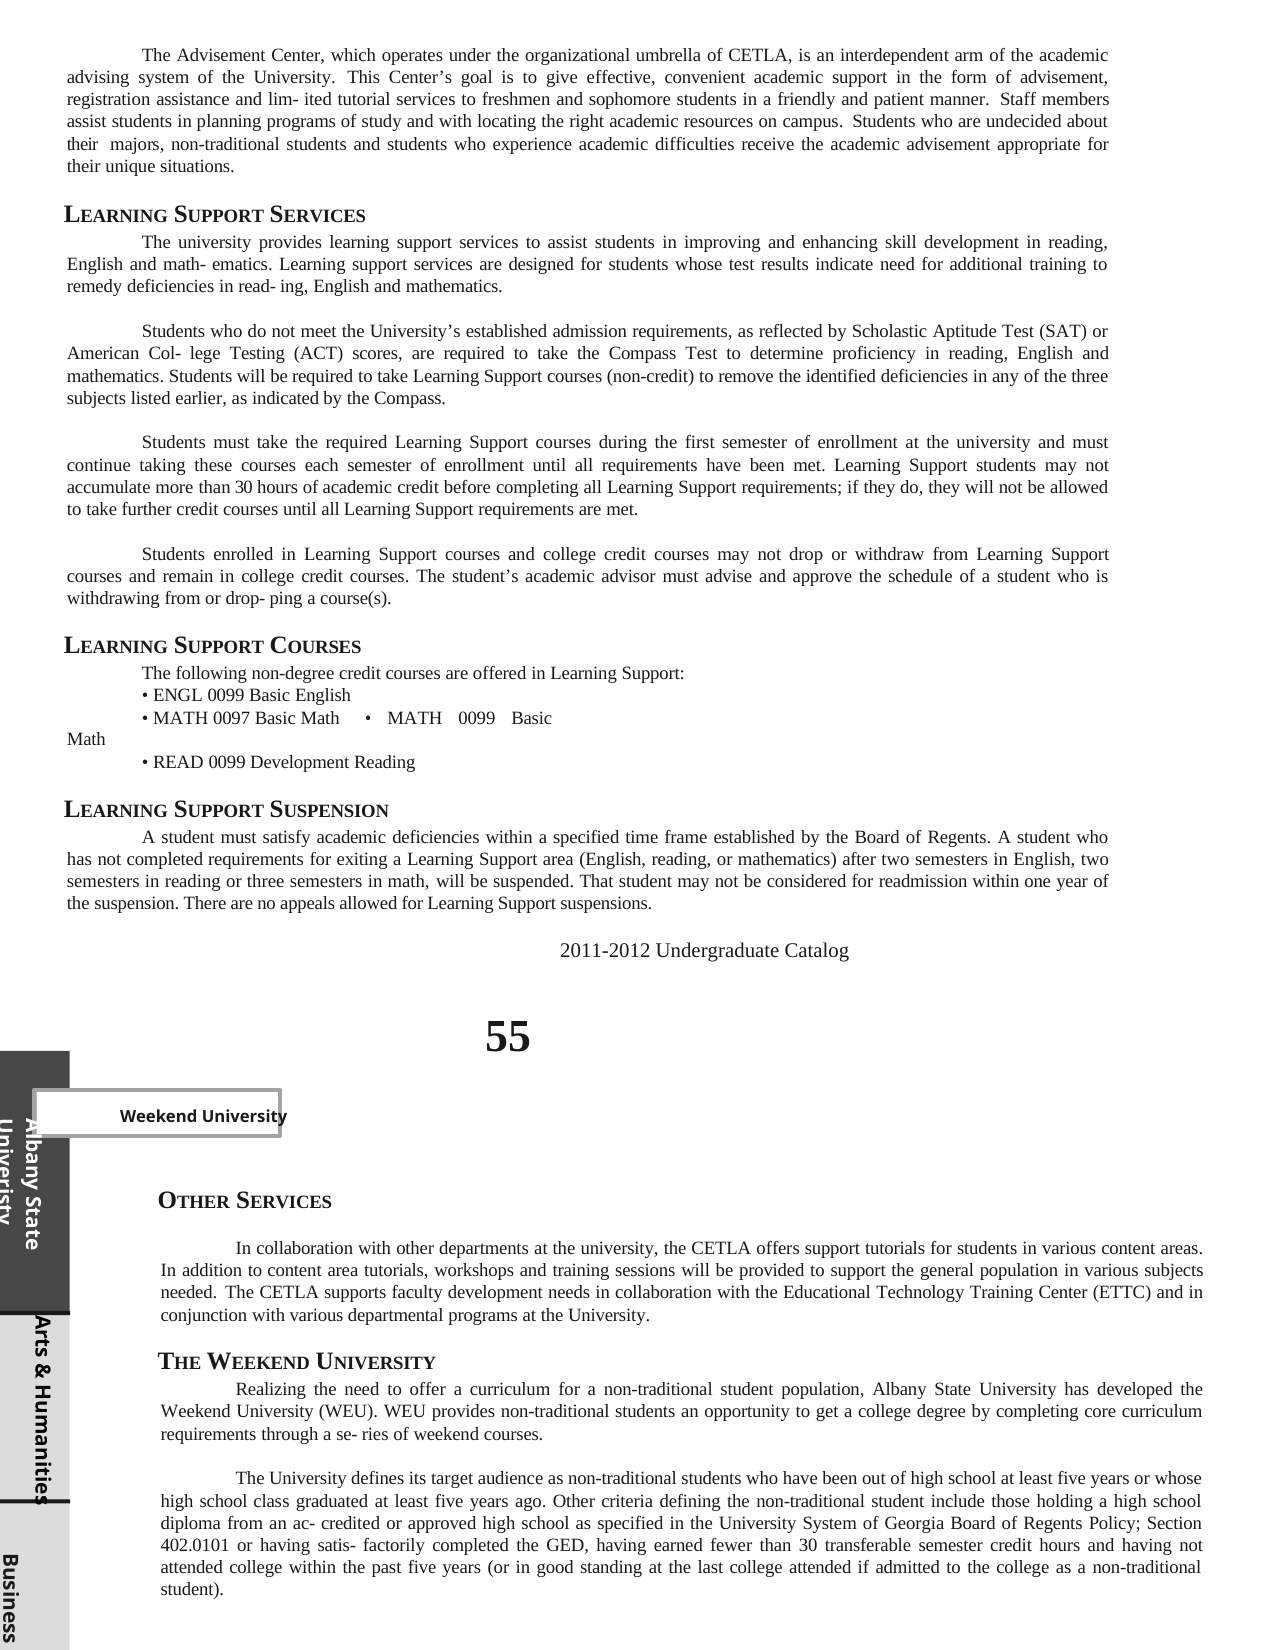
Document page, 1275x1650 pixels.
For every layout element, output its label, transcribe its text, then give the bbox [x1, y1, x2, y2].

text 2011-2012 Undergraduate Catalog 55 [485, 914, 1212, 1055]
subtitle THE WEEKEND UNIVERSITY [157, 1346, 1212, 1375]
text Realizing the need to offer a curriculum for a non-traditional student population, Albany State University has developed the Weekend University (WEU). WEU provides non-traditional students an opportunity to get a college degree by completing core curriculum requirements through a se- ries of weekend courses. [160, 1378, 1203, 1444]
text The following non-degree credit courses are offered in Learning Support: [67, 662, 1112, 683]
subtitle LEARNING SUPPORT SUSPENSION [63, 794, 1212, 823]
text • READ 0099 Development Reading [67, 751, 631, 772]
text The university provides learning support services to assist students in improving and enhancing skill development in reading, English and math- ematics. Learning support services are designed for students whose test results indicate need for additional training to remedy deficiencies in read- ing, English and mathematics. [67, 231, 1109, 297]
text The Advisement Center, which operates under the organizational umbrella of CETLA, is an interdependent arm of the academic advising system of the University. This Center’s goal is to give effective, convenient academic support in the form of advisement, registration assistance and lim- ited tutorial services to freshmen and sophomore students in a friendly and patient manner. Staff members assist students in planning programs of study and with locating the right academic resources on campus. Students who are undecided about their majors, non-traditional students and students who experience academic difficulties receive the academic advisement appropriate for their unique situations. [67, 44, 1109, 176]
subtitle LEARNING SUPPORT COURSES [63, 630, 1212, 658]
text Students must take the required Learning Support courses during the first semester of enrollment at the university and must continue taking these courses each semester of enrollment until all requirements have been met. Learning Support students may not accumulate more than 30 hours of academic credit before completing all Learning Support requirements; if they do, they will not be allowed to take further credit courses until all Learning Support requirements are met. [67, 431, 1109, 519]
text Students enrolled in Learning Support courses and college credit courses may not drop or withdraw from Learning Support courses and remain in college credit courses. The student’s academic advisor must advise and approve the schedule of a student who is withdrawing from or drop- ping a course(s). [67, 543, 1109, 608]
text Students who do not meet the University’s established admission requirements, as reflected by Scholastic Aptitude Test (SAT) or American Col- lege Testing (ACT) scores, are required to take the Compass Test to determine proficiency in reading, English and mathematics. Students will be required to take Learning Support courses (non-credit) to remove the identified deficiencies in any of the three subjects listed earlier, as indicated by the Compass. [67, 320, 1109, 408]
text In collaboration with other departments at the university, the CETLA offers support tutorials for students in various content areas. In addition to content area tutorials, workshops and training sessions will be provided to support the general population in various subjects needed. The CETLA supports faculty development needs in collaboration with the Educational Technology Training Center (ETTC) and in conjunction with various departmental programs at the University. [160, 1237, 1204, 1325]
text • ENGL 0099 Basic English [67, 684, 565, 706]
subtitle OTHER SERVICES [157, 1185, 1212, 1213]
text The University defines its target audience as non-traditional students who have been out of high school at least five years or whose high school class graduated at least five years ago. Other criteria defining the non-traditional student include those holding a high school diploma from an ac- credited or approved high school as specified in the University System of Georgia Board of Regents Policy; Section 402.0101 or having satis- factorily completed the GED, having earned fewer than 30 transferable semester credit hours and having not attended college within the past five years (or in good standing at the last college attended if admitted to the college as a non-traditional student). [160, 1467, 1203, 1600]
text • MATH 0097 Basic Math • MATH 0099 Basic Math [67, 707, 552, 750]
text Weekend University [120, 1106, 1212, 1127]
text A student must satisfy academic deficiencies within a specified time frame established by the Board of Regents. A student who has not completed requirements for exiting a Learning Support area (English, reading, or mathematics) after two semesters in English, two semesters in reading or three semesters in math, will be suspended. That student may not be considered for readmission within one year of the suspension. There are no appeals allowed for Learning Support suspensions. [67, 826, 1109, 914]
subtitle LEARNING SUPPORT SERVICES [63, 199, 1212, 228]
